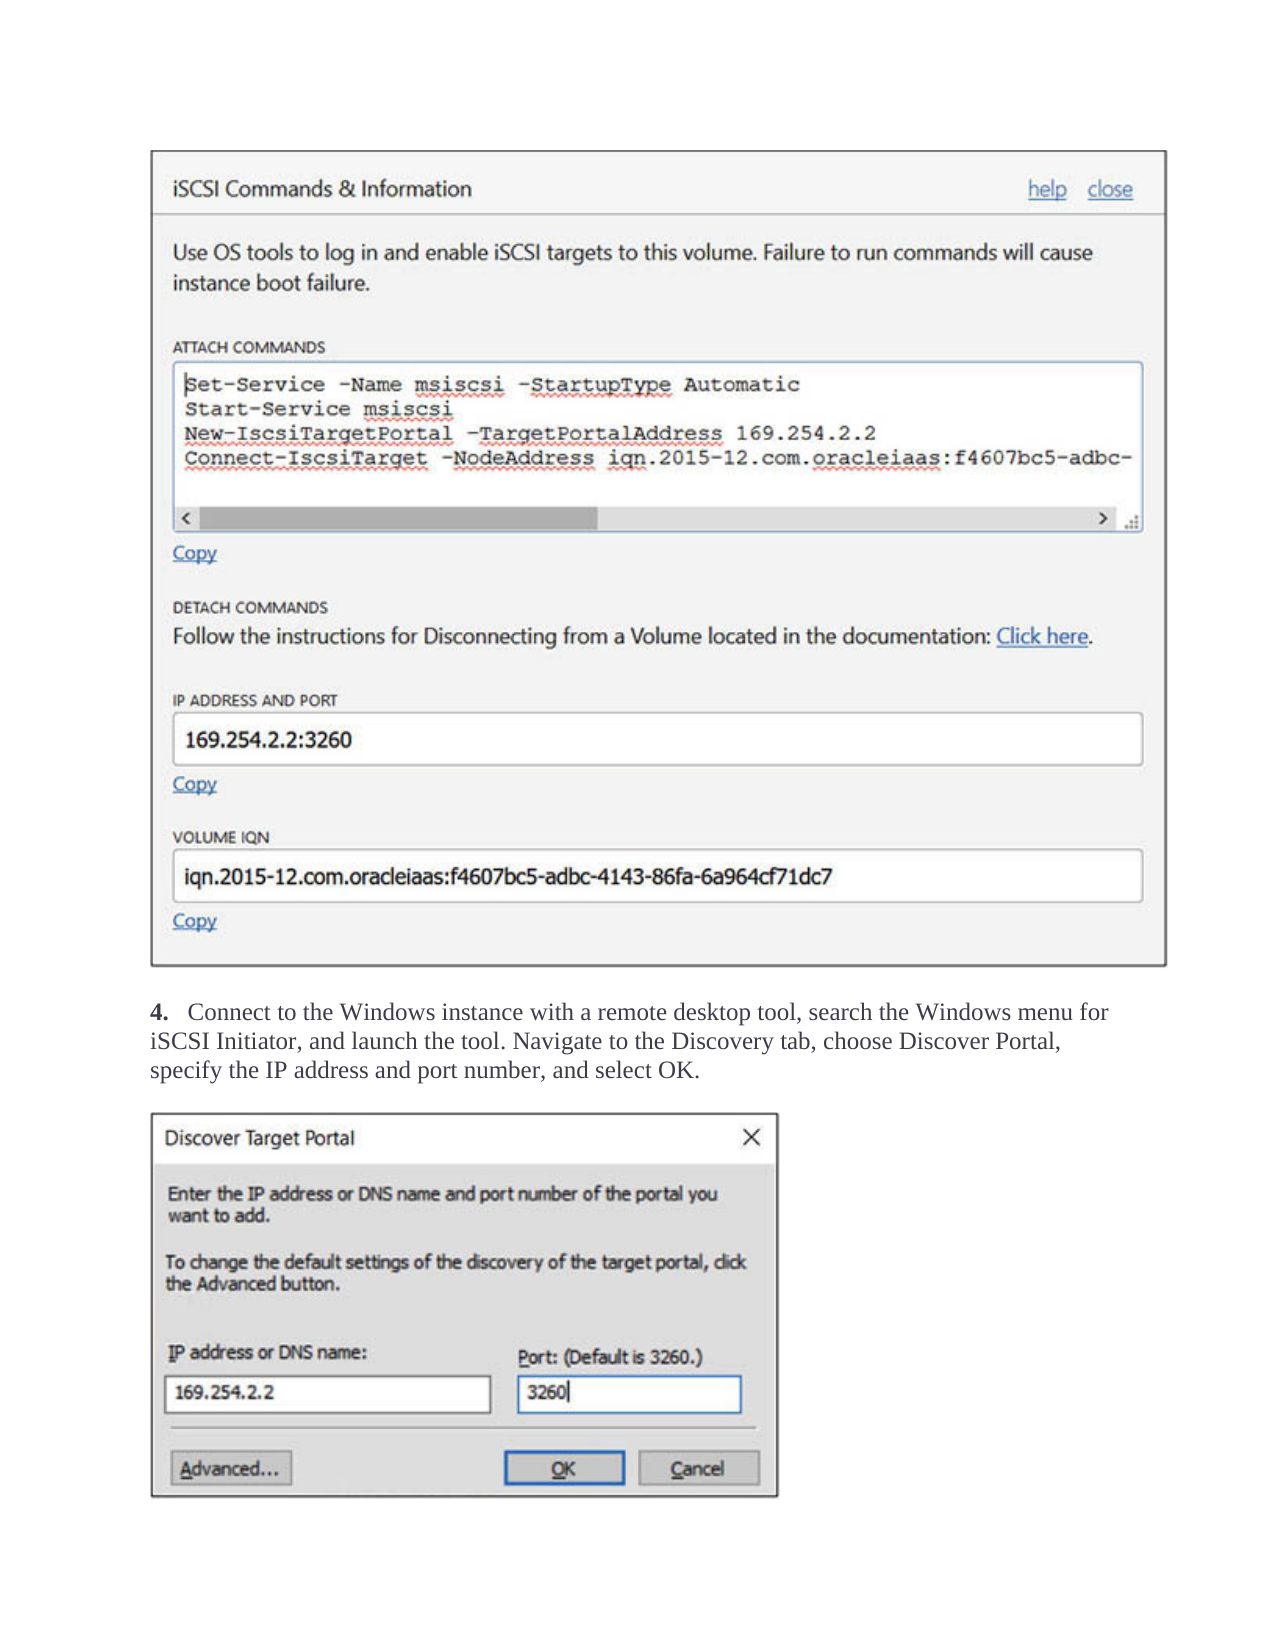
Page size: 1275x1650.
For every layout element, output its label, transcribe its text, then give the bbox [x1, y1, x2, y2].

picture [150, 150, 1169, 969]
text 4. Connect to the Windows instance with a remote desktop tool, search the Windows menu for iSCSI Initiator, and launch the tool. Navigate to the Discovery tab, choose Discover Portal, specify the IP address and port number, and select OK. [150, 997, 1125, 1083]
picture [150, 1112, 780, 1500]
